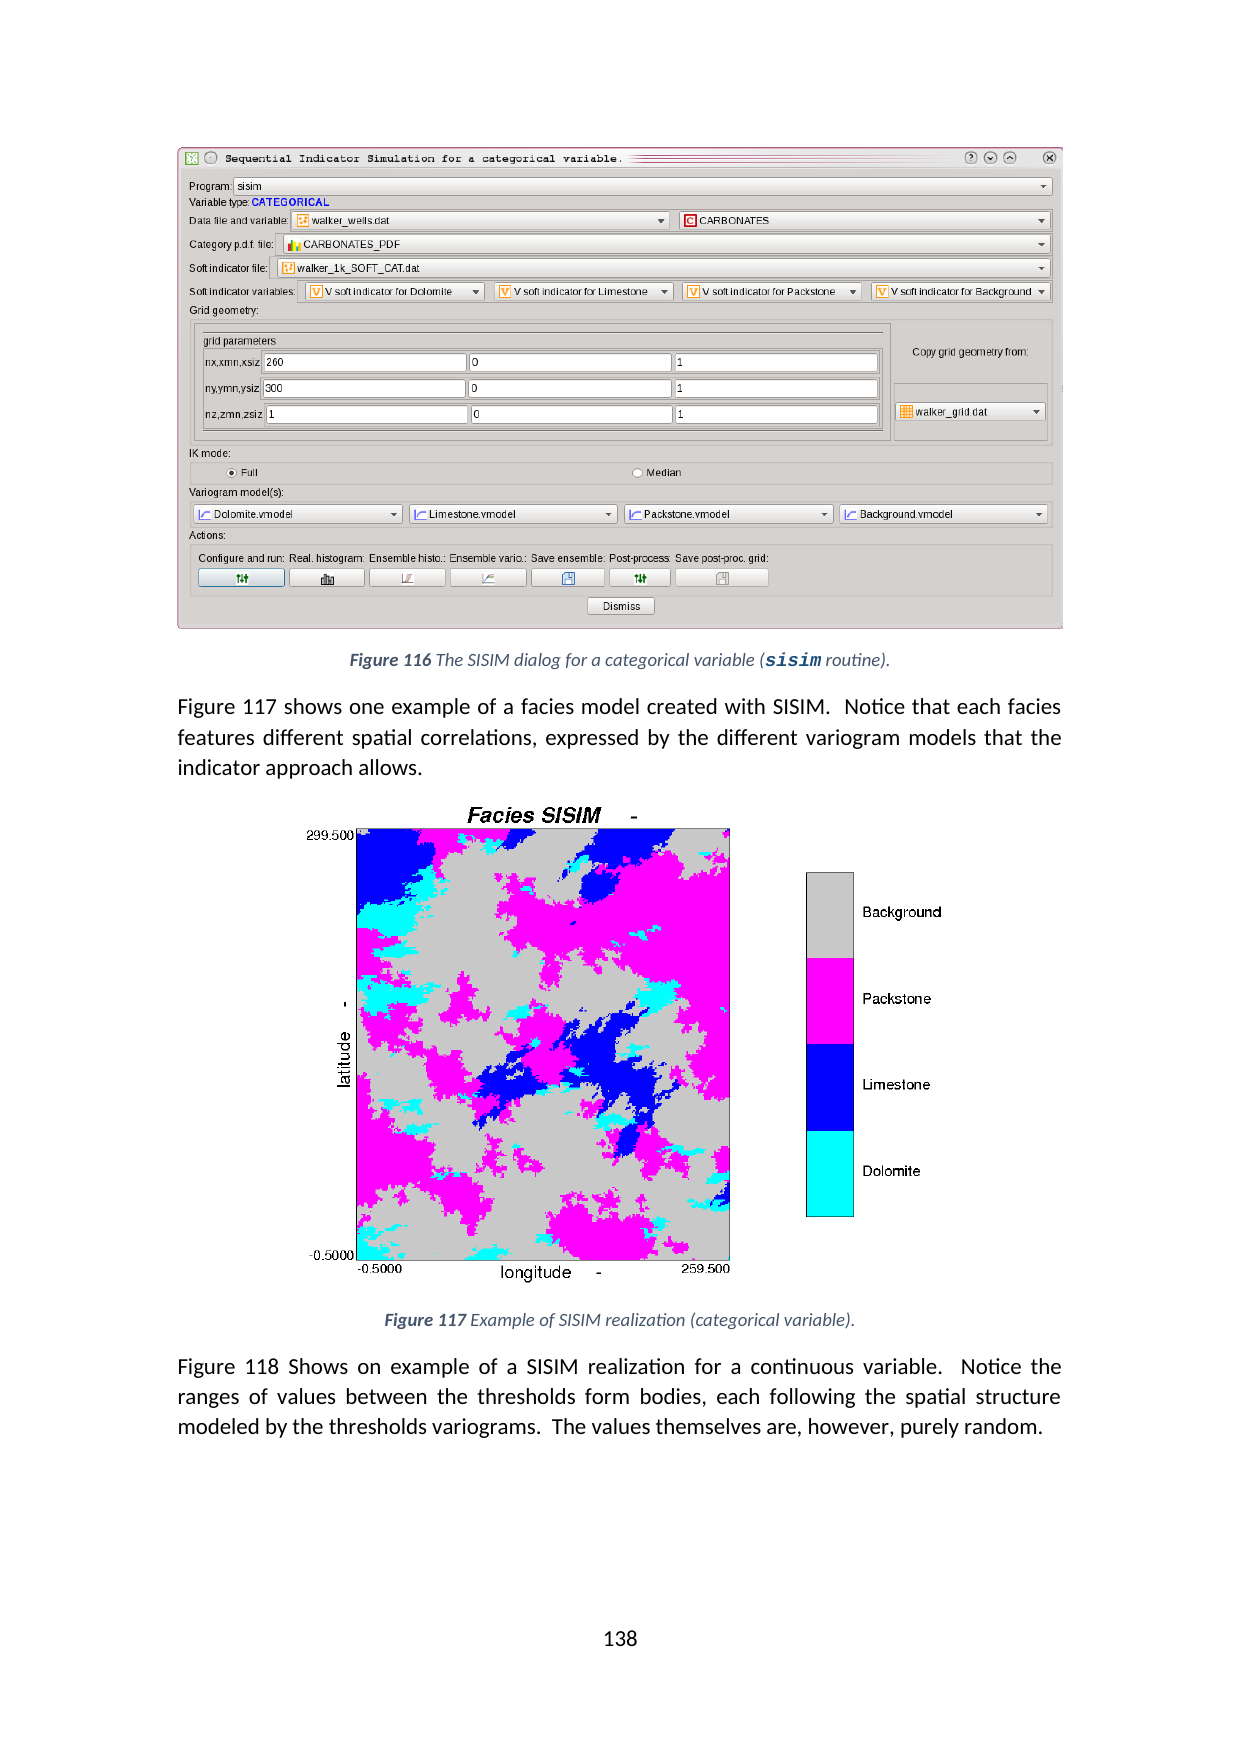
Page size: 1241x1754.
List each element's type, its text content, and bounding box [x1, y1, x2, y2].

text Figure 116 The SISIM dialog for a categorical variable (sisim routine). [177, 648, 1063, 672]
text Figure 118 Shows on example of a SISIM realization for a continuous variable. Notice the ranges of values between the thresholds form bodies, each following the spatial structure modeled by the thresholds variograms. The values themselves are, however, purely random. [177, 1352, 1063, 1440]
text Figure 117 shows one example of a facies model created with SISIM. Notice that each facies features different spatial correlations, expressed by the different variogram models that the indicator approach allows. [177, 692, 1063, 781]
picture [177, 147, 1063, 629]
picture [295, 799, 946, 1290]
text Figure 117 Example of SISIM realization (categorical variable). [177, 1308, 1063, 1331]
